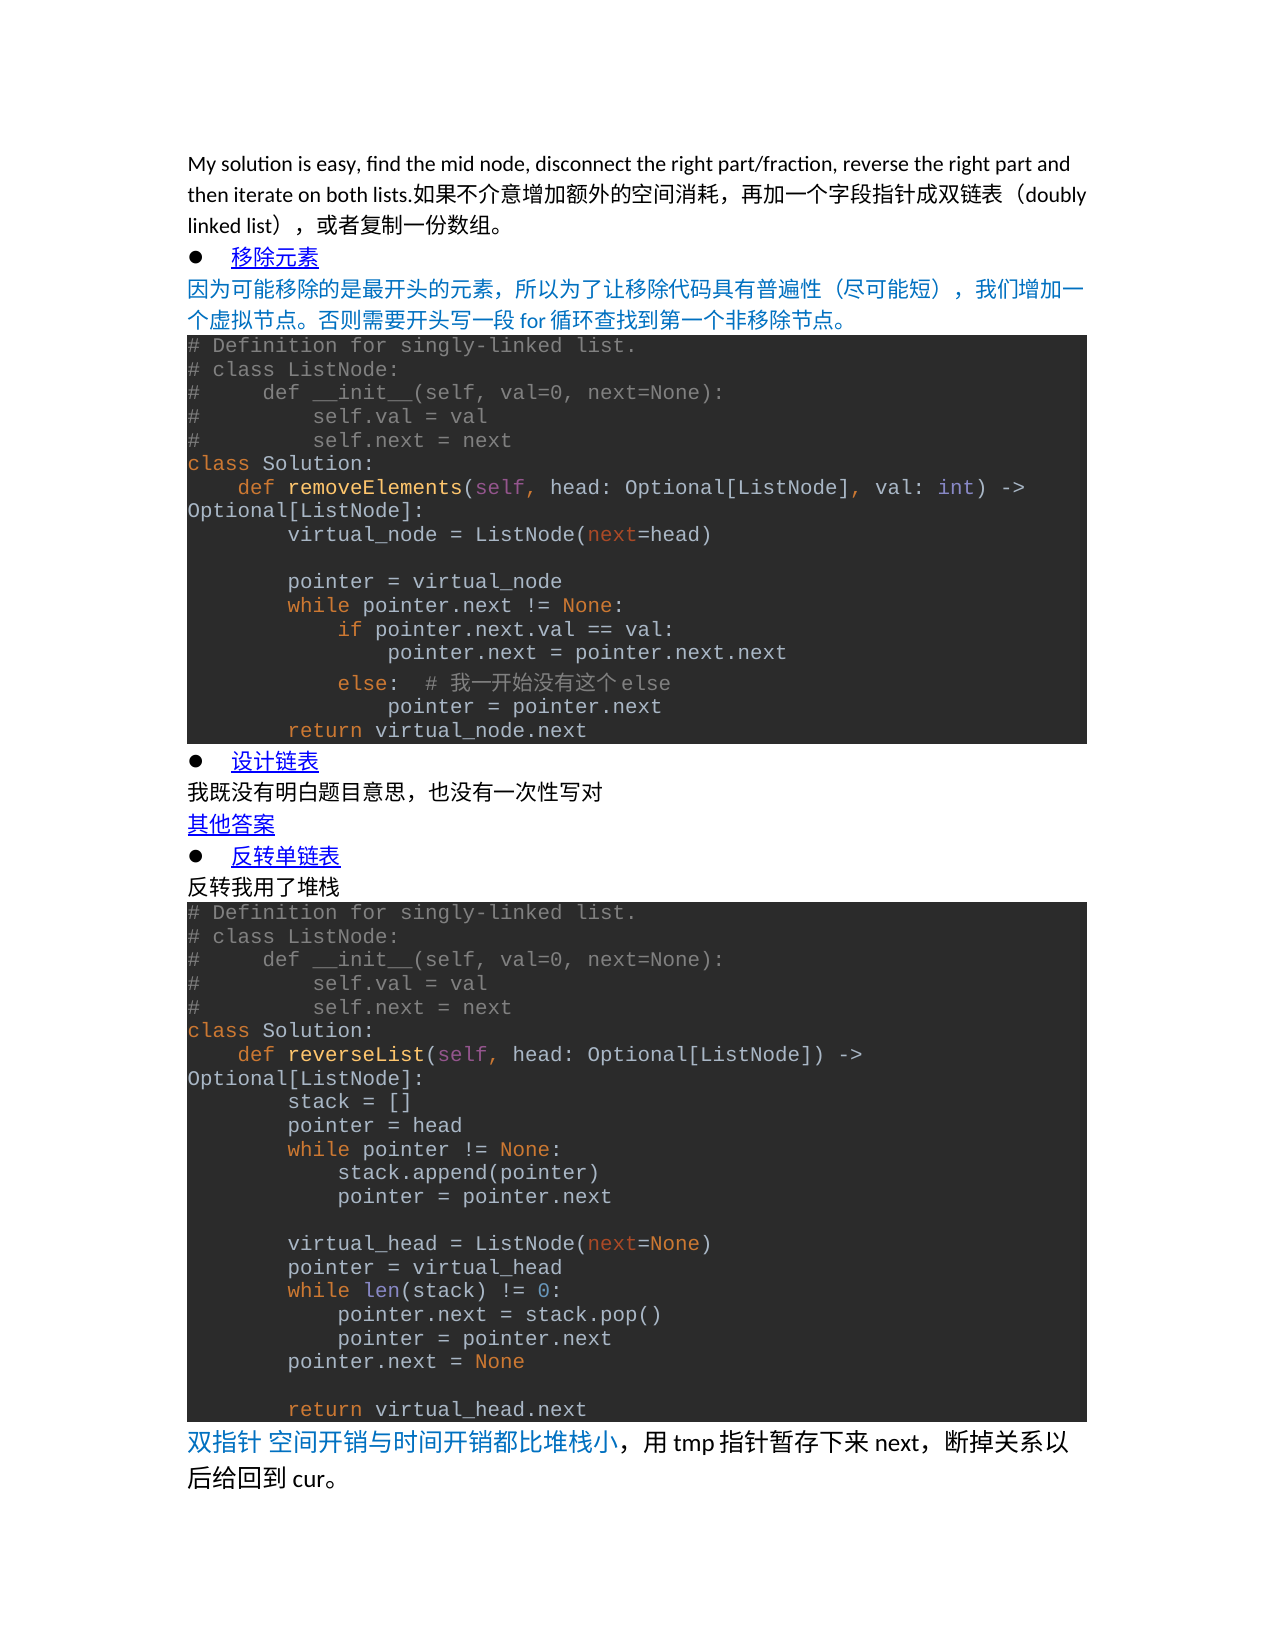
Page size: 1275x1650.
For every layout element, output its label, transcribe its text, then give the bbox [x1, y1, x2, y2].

list 移除元素 [187, 240, 1087, 272]
text My solution is easy, find the mid node, disconnect the right part/fraction, reverse the right part and then iterate on both lists.如果不介意增加额外的空间消耗，再加一个字段指针成双链表（doubly linked list），或者复制一份数组。 [187, 150, 1087, 240]
text 我既没有明白题目意思，也没有一次性写对 [187, 775, 1087, 807]
list 设计链表 [187, 744, 1087, 775]
text 其他答案 [187, 807, 1087, 839]
list 反转单链表 [187, 839, 1087, 870]
text 反转我用了堆栈 [187, 870, 1087, 902]
text # Definition for singly-linked list. # class ListNode: # def __init__(self, val=0, next=None): # self.val = val # self.next = next class Solution: def reverseList(self, head: Optional[ListNode]) -> Optional[ListNode]: stack = [] pointer = head while pointer != None: stack.append(pointer) pointer = pointer.next virtual_head = ListNode(next=None) pointer = virtual_head while len(stack) != 0: pointer.next = stack.pop() pointer = pointer.next pointer.next = None return virtual_head.next [187, 902, 1087, 1422]
text 因为可能移除的是最开头的元素，所以为了让移除代码具有普遍性（尽可能短），我们增加一个虚拟节点。否则需要开头写一段for循环查找到第一个非移除节点。 [187, 272, 1087, 335]
text # Definition for singly-linked list. # class ListNode: # def __init__(self, val=0, next=None): # self.val = val # self.next = next class Solution: def removeElements(self, head: Optional[ListNode], val: int) -> Optional[ListNode]: virtual_node = ListNode(next=head) pointer = virtual_node while pointer.next != None: if pointer.next.val == val: pointer.next = pointer.next.next else: # 我一开始没有这个else pointer = pointer.next return virtual_node.next [187, 335, 1087, 744]
text 双指针 空间开销与时间开销都比堆栈小，用tmp指针暂存下来next，断掉关系以后给回到cur。 [187, 1422, 1087, 1495]
